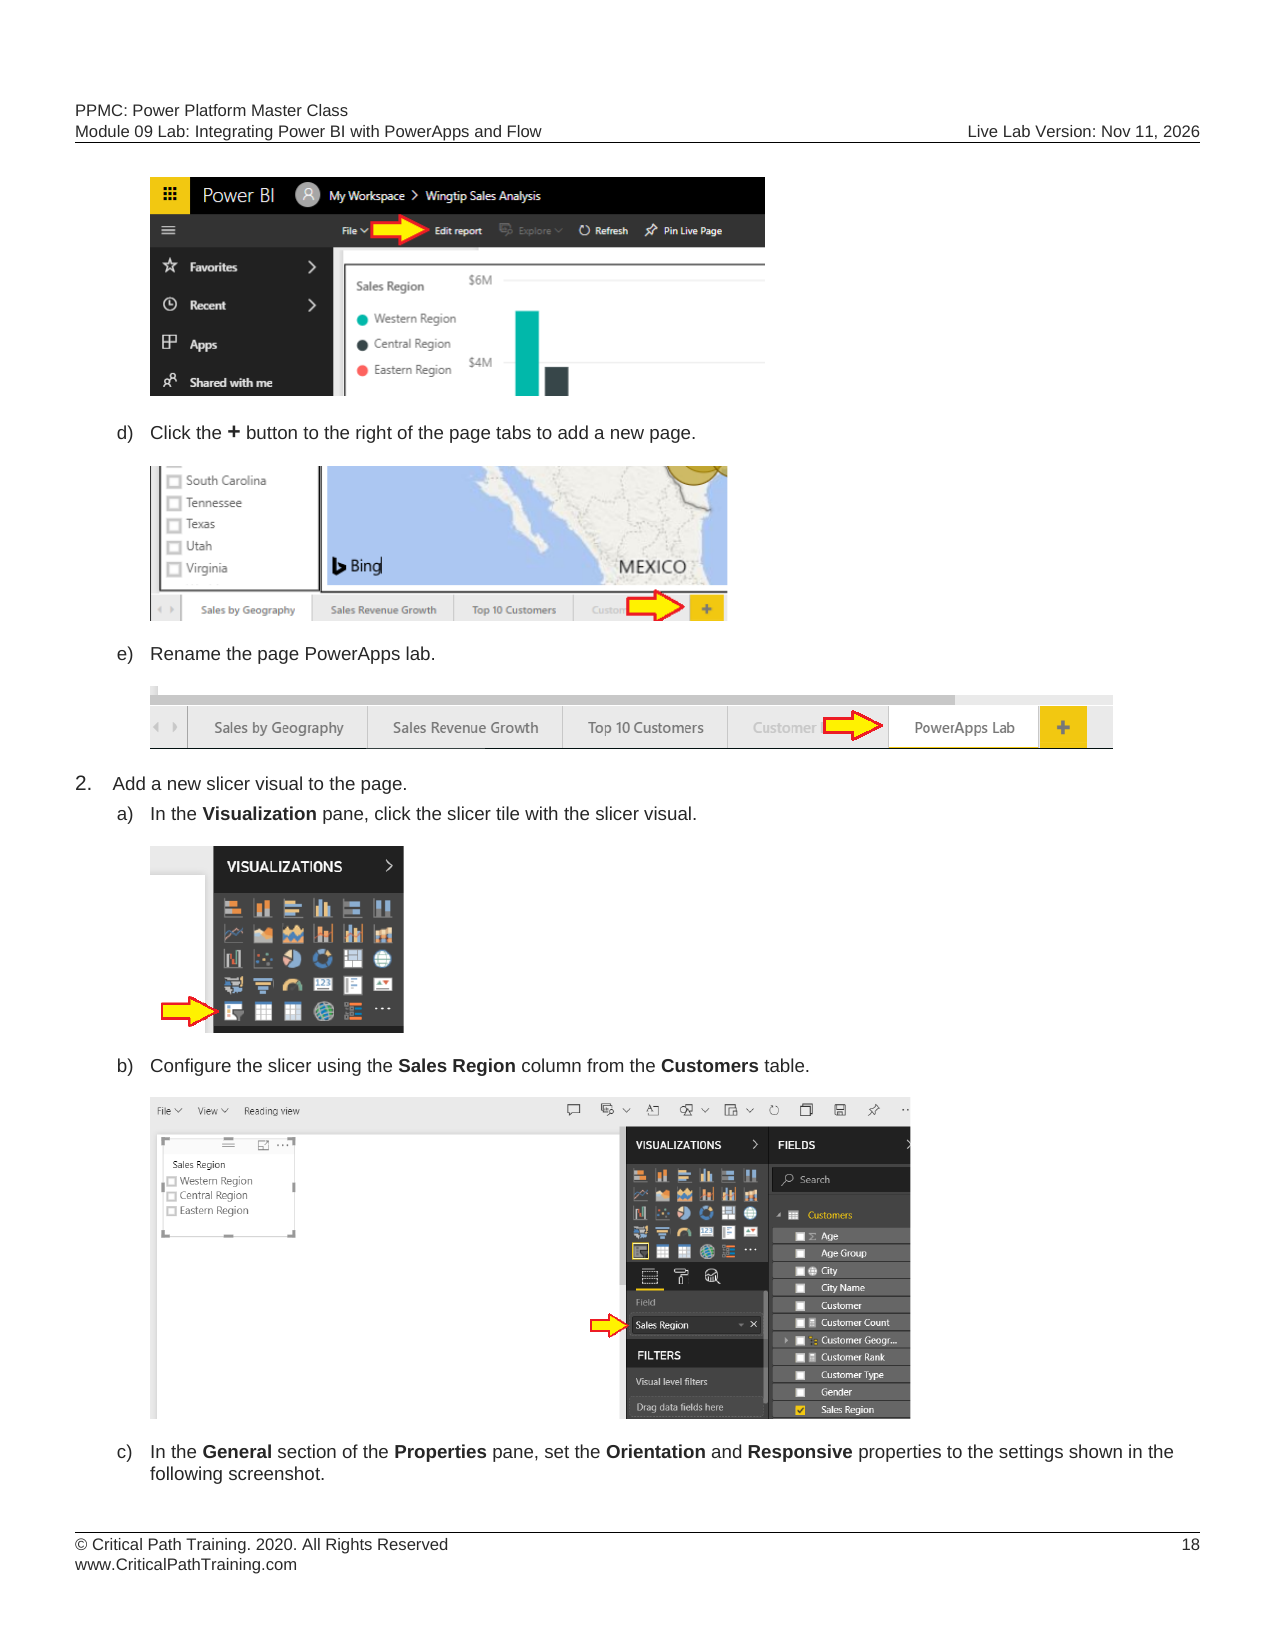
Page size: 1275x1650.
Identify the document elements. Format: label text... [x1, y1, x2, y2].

list Click the + button to the right of the page tabs to add a new page. [117, 418, 1200, 444]
picture [150, 466, 728, 621]
picture [150, 846, 404, 1033]
list Add a new slicer visual to the page. [75, 771, 1200, 795]
picture [150, 177, 765, 396]
list Configure the slicer using the Sales Region column from the Customers table. [117, 1054, 1200, 1076]
list In the Visualization pane, click the slicer tile with the slicer visual. [117, 803, 1200, 825]
picture [150, 1097, 911, 1419]
text Rename the page PowerApps lab. [117, 642, 1200, 664]
picture [150, 686, 1113, 749]
list In the General section of the Properties pane, set the Orientation and Responsive properties to the settings shown in the following screenshot. [117, 1441, 1200, 1484]
